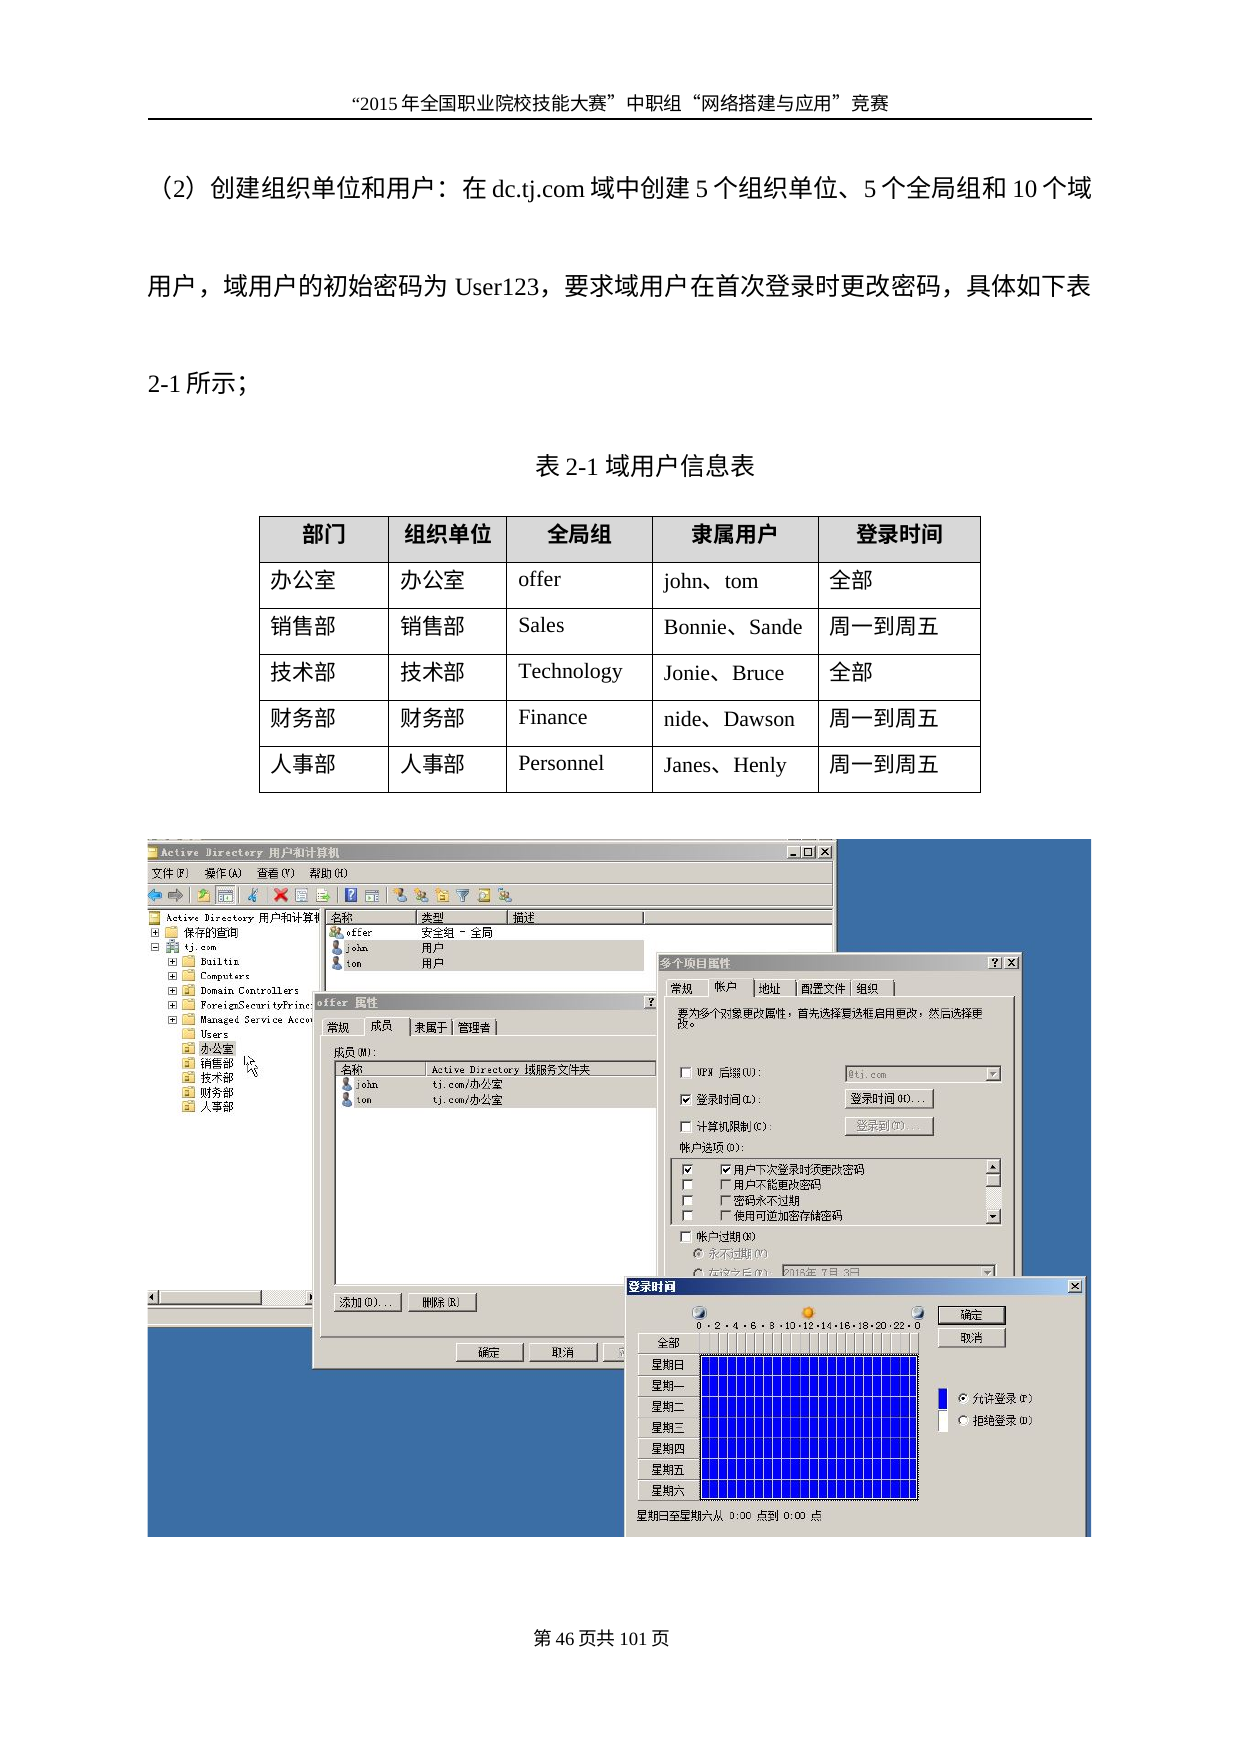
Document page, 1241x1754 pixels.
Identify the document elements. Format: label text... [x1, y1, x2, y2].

table_header 登录时间 [819, 517, 980, 562]
table_cell Finance [507, 701, 652, 746]
table_cell 技术部 [389, 655, 506, 700]
table_cell nide、Dawson [653, 701, 818, 746]
table_cell 办公室 [389, 563, 506, 608]
table_header 部门 [260, 517, 388, 562]
table_header 隶属用户 [653, 517, 818, 562]
table_cell john、tom [653, 563, 818, 608]
table_cell 销售部 [389, 609, 506, 654]
table_cell 全部 [819, 563, 980, 608]
table_header 组织单位 [389, 517, 506, 562]
table_cell 周一到周五 [819, 609, 980, 654]
table_cell 财务部 [389, 701, 506, 746]
table_cell 办公室 [260, 563, 388, 608]
table_cell Sales [507, 609, 652, 654]
table_cell 财务部 [260, 701, 388, 746]
table_header 全局组 [507, 517, 652, 562]
table_cell Personnel [507, 747, 652, 792]
table_cell 全部 [819, 655, 980, 700]
table_cell Technology [507, 655, 652, 700]
table_cell 周一到周五 [819, 701, 980, 746]
table_cell offer [507, 563, 652, 608]
table_cell 技术部 [260, 655, 388, 700]
table_cell Jonie、Bruce [653, 655, 818, 700]
text 表2-1 域用户信息表 [148, 432, 1092, 497]
table_cell 人事部 [260, 747, 388, 792]
table_cell Janes、Henly [653, 747, 818, 792]
table_cell 周一到周五 [819, 747, 980, 792]
picture [147, 839, 1092, 1537]
text （2）创建组织单位和用户：在dc.tj.com域中创建5个组织单位、5个全局组和10个域用户，域用户的初始密码为User123，要求域用户在首次登录时更改密码，具体如下表2-1所示； [148, 154, 1092, 414]
table_cell 销售部 [260, 609, 388, 654]
table_cell Bonnie、Sande [653, 609, 818, 654]
table_cell 人事部 [389, 747, 506, 792]
